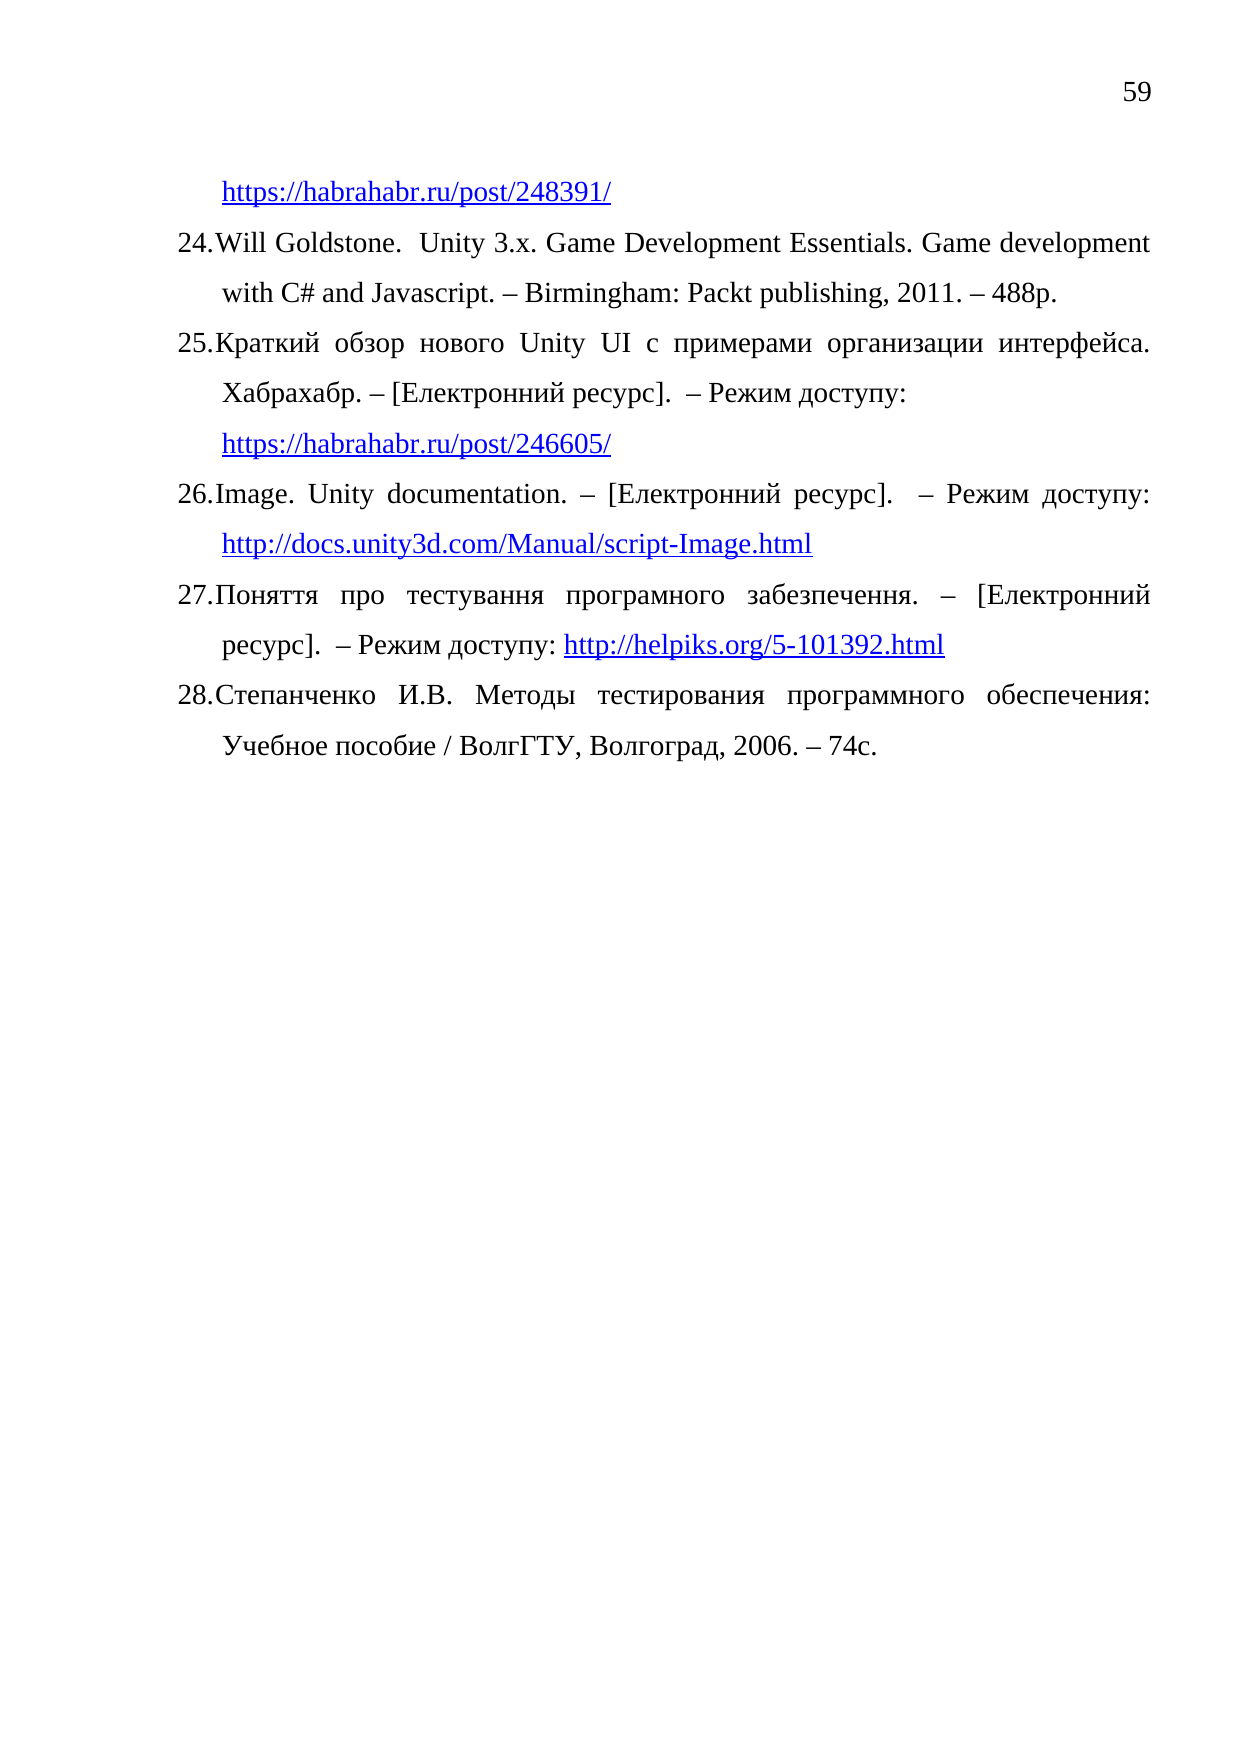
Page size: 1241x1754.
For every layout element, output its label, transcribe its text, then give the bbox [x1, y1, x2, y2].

text https://habrahabr.ru/post/248391/ [222, 174, 1152, 208]
list Краткий обзор нового Unity UI с примерами организации интерфейса. Хабрахабр. – [Електронний ресурс]. – Режим доступу: [177, 325, 1152, 409]
list Will Goldstone. Unity 3.x. Game Development Essentials. Game development with C# and Javascript. – Birmingham: Packt publishing, 2011. – 488p. [177, 225, 1152, 308]
list Степанченко И.В. Методы тестирования программного обеспечения: Учебное пособие / ВолгГТУ, Волгоград, 2006. – 74с. [177, 677, 1152, 761]
list Поняття про тестування програмного забезпечення. – [Електронний ресурс]. – Режим доступу: http://helpiks.org/5-101392.html [177, 577, 1152, 661]
text https://habrahabr.ru/post/246605/ [222, 426, 1152, 459]
list Image. Unity documentation. – [Електронний ресурс]. – Режим доступу: http://docs.unity3d.com/Manual/script-Image.html [177, 476, 1152, 560]
